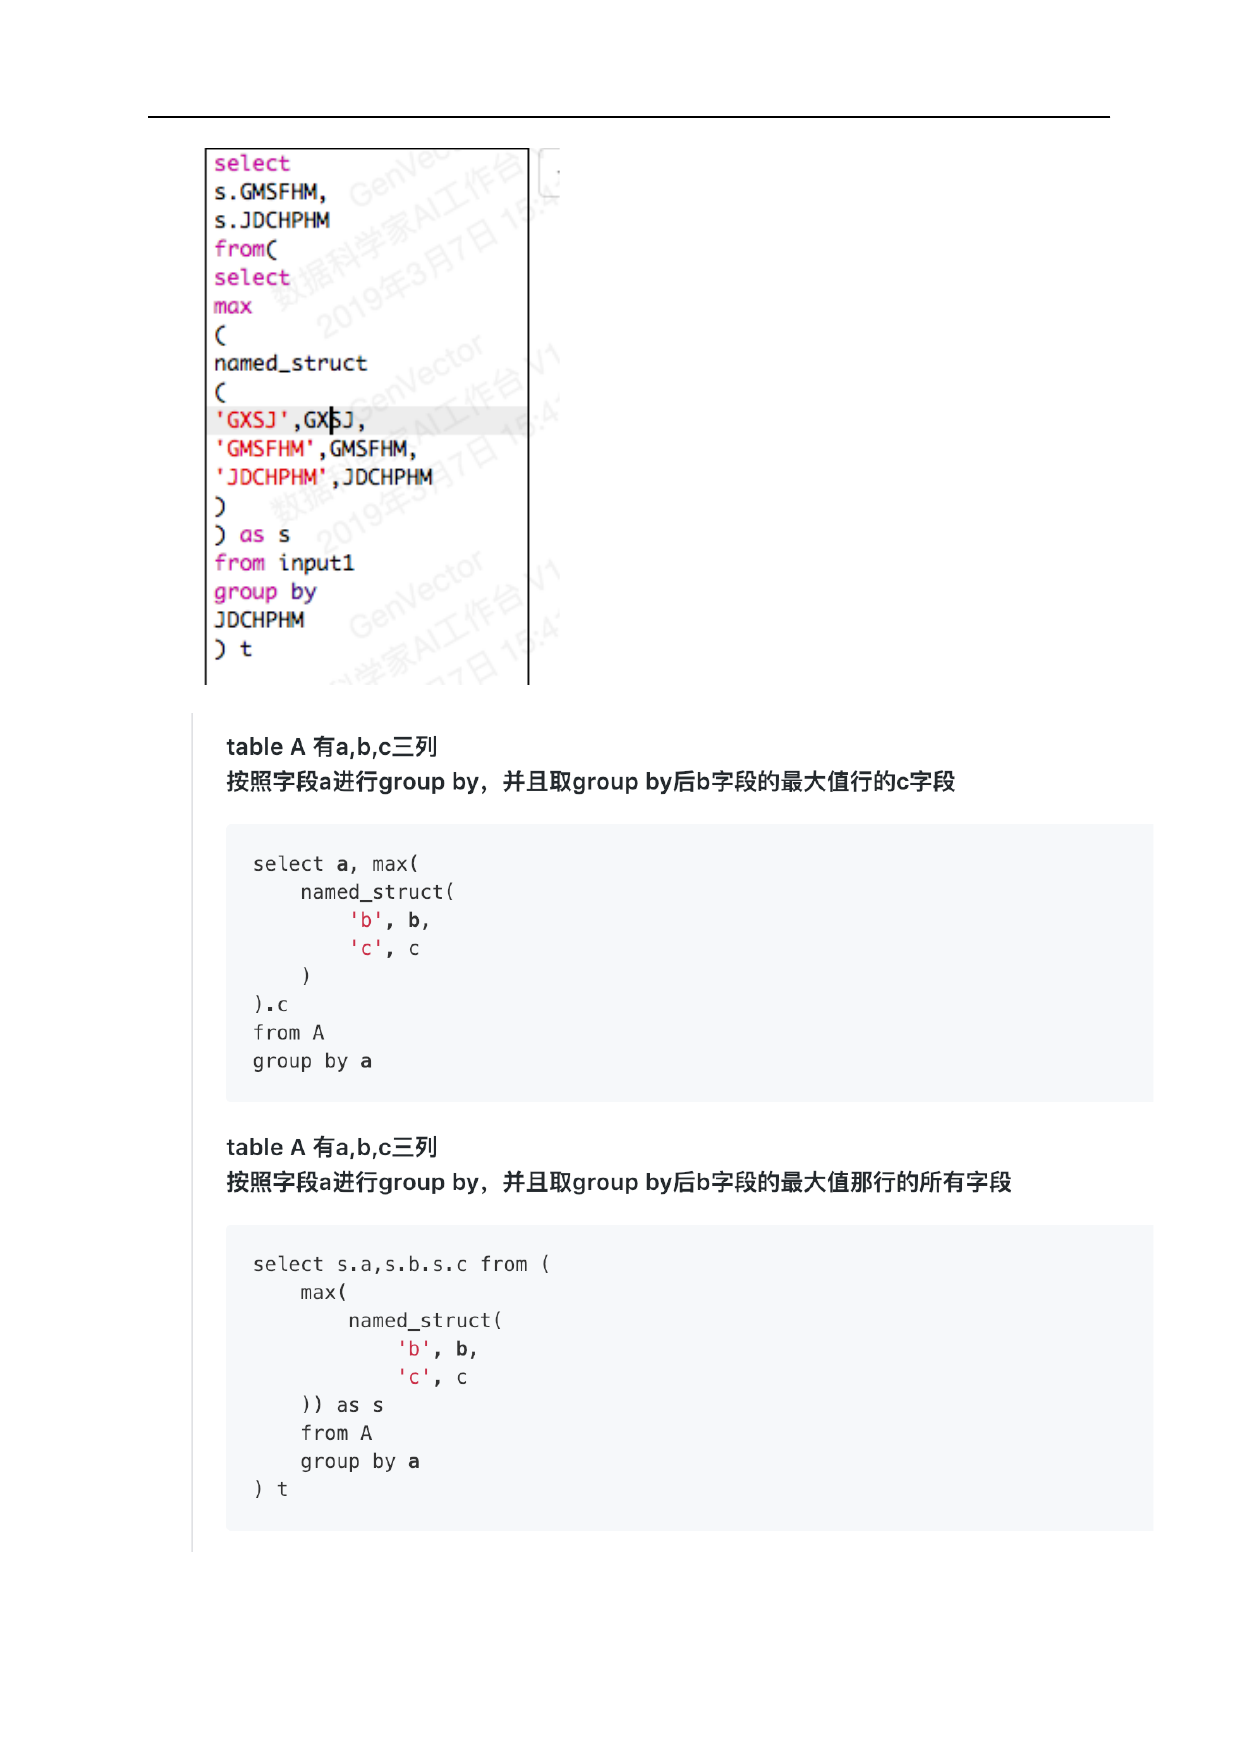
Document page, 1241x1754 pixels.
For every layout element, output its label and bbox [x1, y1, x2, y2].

picture [191, 713, 1154, 1552]
picture [191, 148, 560, 685]
